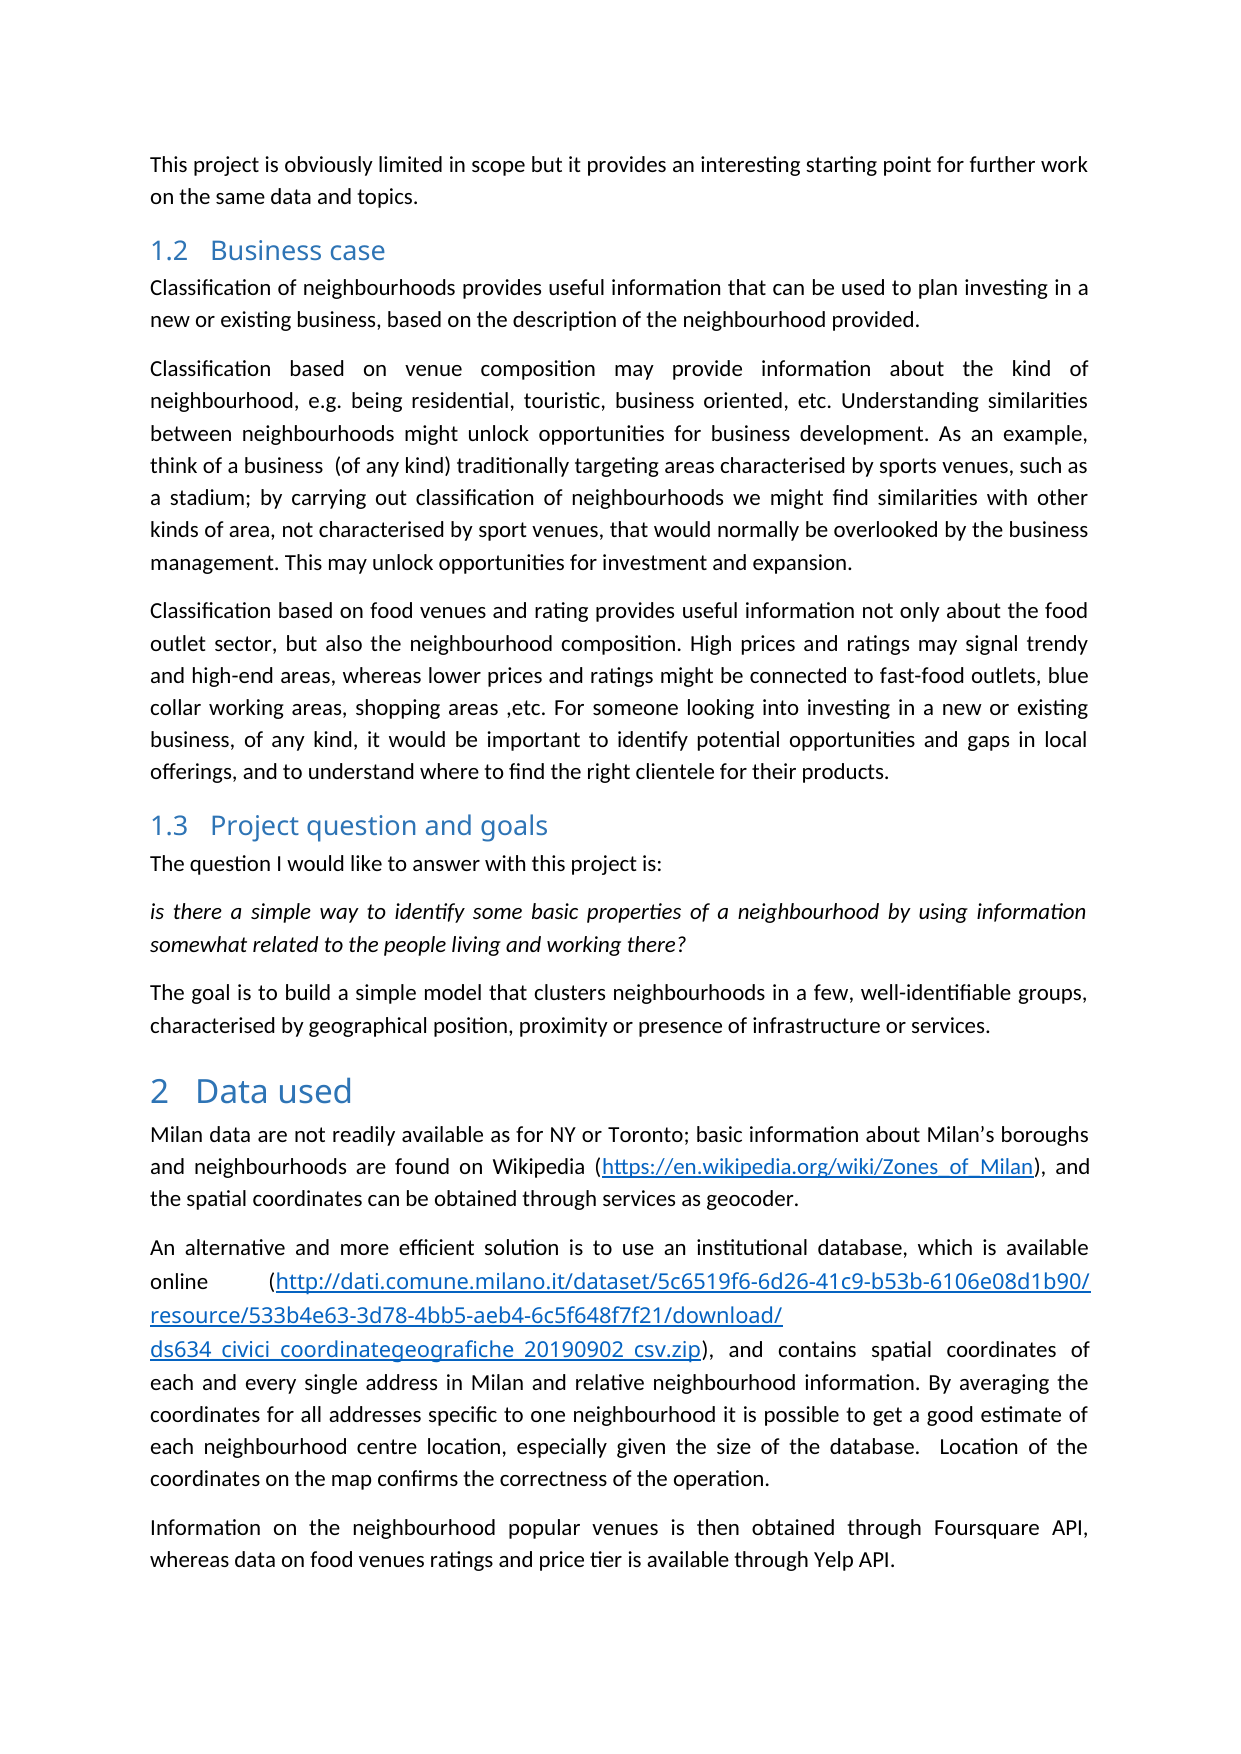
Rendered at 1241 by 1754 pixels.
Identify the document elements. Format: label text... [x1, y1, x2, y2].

text Information on the neighbourhood popular venues is then obtained through Foursquare API, whereas data on food venues ratings and price tier is available through Yelp API. [150, 1513, 1090, 1574]
text Classification of neighbourhoods provides useful information that can be used to plan investing in a new or existing business, based on the description of the neighbourhood provided. [150, 273, 1090, 334]
text Classification based on venue composition may provide information about the kind of neighbourhood, e.g. being residential, touristic, business oriented, etc. Understanding similarities between neighbourhoods might unlock opportunities for business development. As an example, think of a business (of any kind) traditionally targeting areas characterised by sports venues, such as a stadium; by carrying out classification of neighbourhoods we might find similarities with other kinds of area, not characterised by sport venues, that would normally be overlooked by the business management. This may unlock opportunities for investment and expansion. [150, 354, 1090, 576]
subtitle Data used [150, 1068, 1090, 1113]
text The goal is to build a simple model that clusters neighbourhoods in a few, well-identifiable groups, characterised by geographical position, proximity or presence of infrastructure or services. [150, 978, 1090, 1039]
text is there a simple way to identify some basic properties of a neighbourhood by using information somewhat related to the people living and working there? [150, 897, 1090, 958]
text An alternative and more efficient solution is to use an institutional database, which is available online (http://dati.comune.milano.it/dataset/5c6519f6-6d26-41c9-b53b-6106e08d1b90/resource/533b4e63-3d78-4bb5-aeb4-6c5f648f7f21/download/ds634_civici_coordinategeografiche_20190902_csv.zip), and contains spatial coordinates of each and every single address in Milan and relative neighbourhood information. By averaging the coordinates for all addresses specific to one neighbourhood it is possible to get a good estimate of each neighbourhood centre location, especially given the size of the database. Location of the coordinates on the map confirms the correctness of the operation. [150, 1233, 1090, 1493]
text Milan data are not readily available as for NY or Toronto; basic information about Milan’s boroughs and neighbourhoods are found on Wikipedia (https://en.wikipedia.org/wiki/Zones_of_Milan), and the spatial coordinates can be obtained through services as geocoder. [150, 1120, 1090, 1212]
subtitle Business case [150, 231, 1090, 268]
text This project is obviously limited in scope but it provides an interesting starting point for further work on the same data and topics. [150, 150, 1090, 210]
text The question I would like to answer with this project is: [150, 849, 1090, 877]
text Classification based on food venues and rating provides useful information not only about the food outlet sector, but also the neighbourhood composition. High prices and ratings may signal trendy and high-end areas, whereas lower prices and ratings might be connected to fast-food outlets, blue collar working areas, shopping areas ,etc. For someone looking into investing in a new or existing business, of any kind, it would be important to identify potential opportunities and gaps in local offerings, and to understand where to find the right clientele for their products. [150, 596, 1090, 785]
subtitle Project question and goals [150, 806, 1090, 843]
